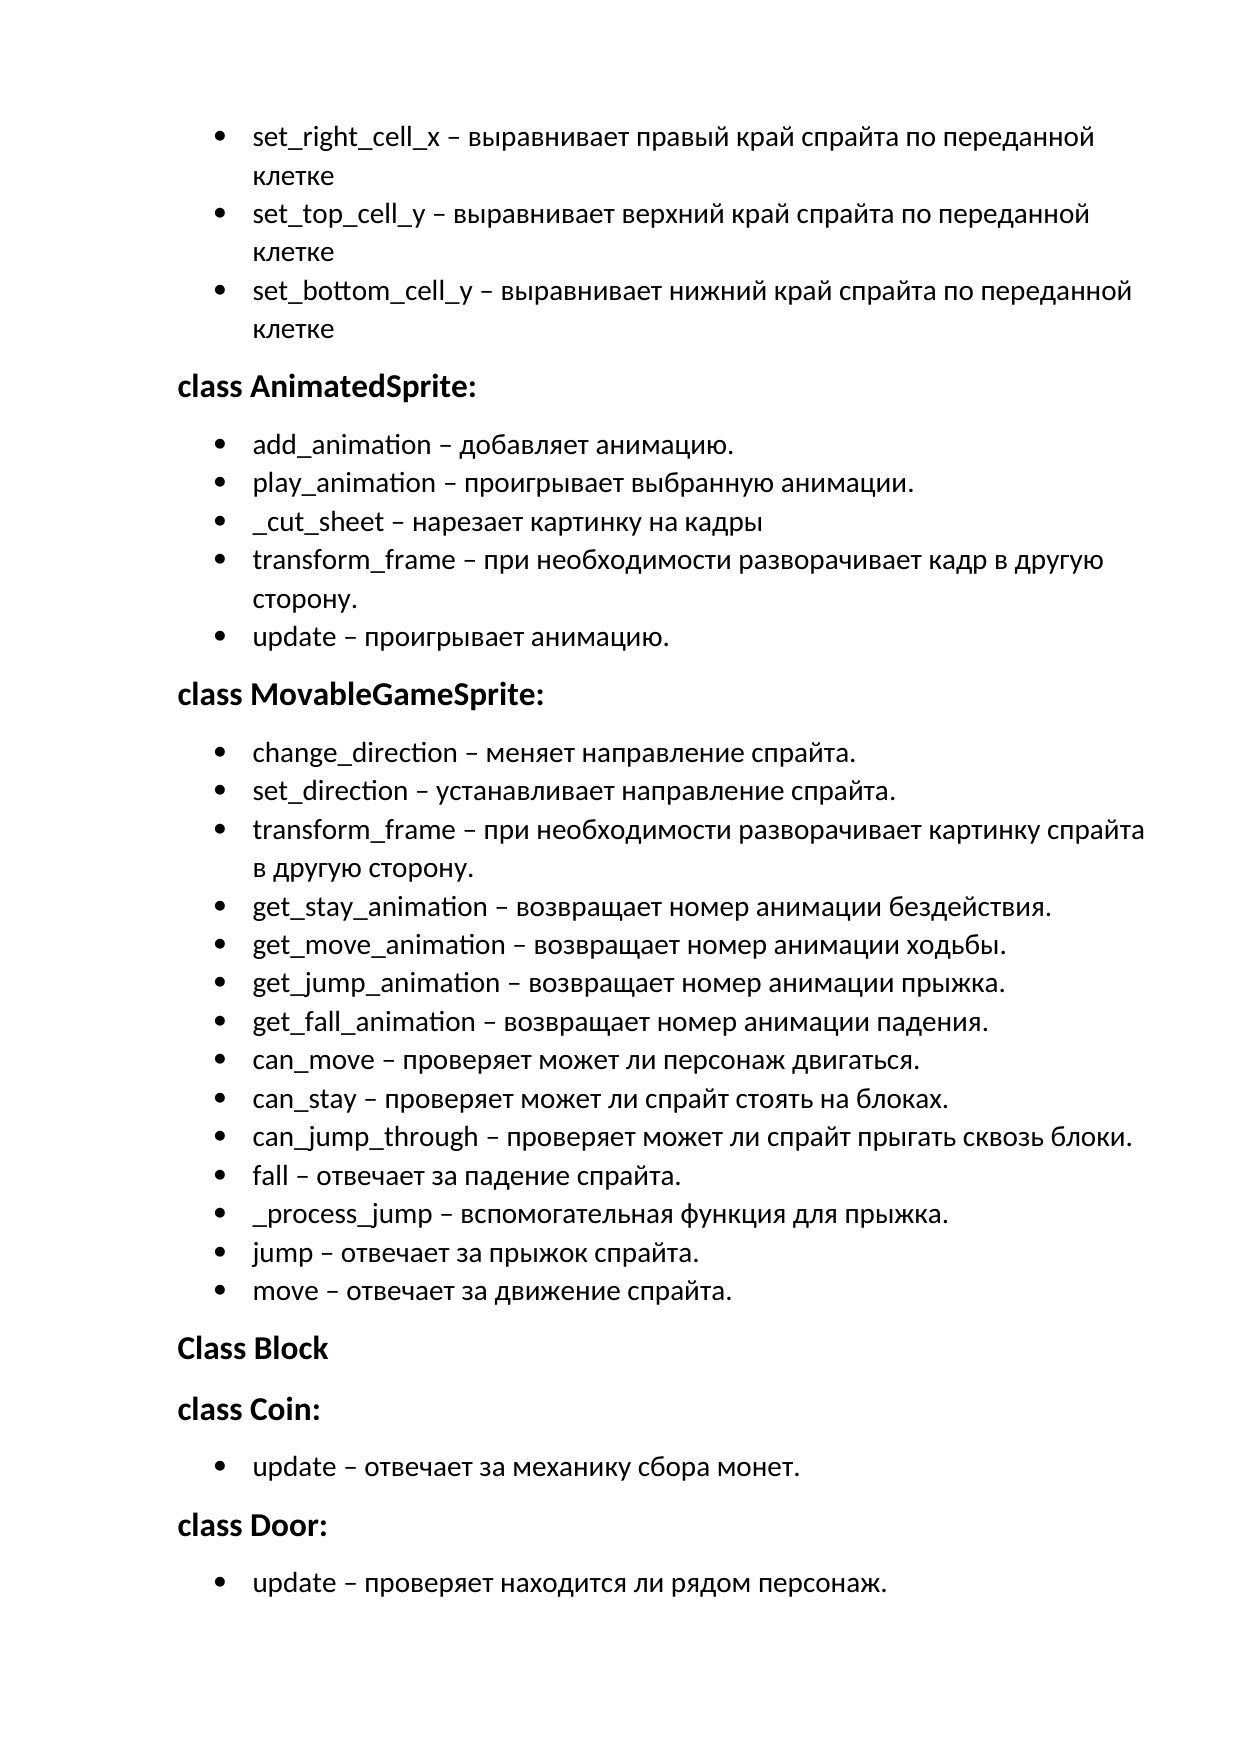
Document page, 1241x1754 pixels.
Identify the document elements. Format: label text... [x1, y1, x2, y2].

text class Coin: [177, 1388, 1152, 1428]
list get_stay_animation – возвращает номер анимации бездействия. [215, 888, 1152, 923]
list jump – отвечает за прыжок спрайта. [215, 1234, 1152, 1269]
list get_fall_animation – возвращает номер анимации падения. [215, 1003, 1152, 1039]
list transform_frame – при необходимости разворачивает кадр в другую сторону. [215, 541, 1152, 615]
text class AnimatedSprite: [177, 365, 1152, 406]
text Class Block [177, 1327, 1152, 1368]
text class MovableGameSprite: [177, 673, 1152, 714]
text class Door: [177, 1503, 1152, 1544]
list play_animation – проигрывает выбранную анимации. [215, 464, 1152, 500]
list transform_frame – при необходимости разворачивает картинку спрайта в другую сторону. [215, 811, 1152, 885]
list set_bottom_cell_y – выравнивает нижний край спрайта по переданной клетке [215, 272, 1152, 346]
list update – отвечает за механику сбора монет. [215, 1448, 1152, 1484]
list fall – отвечает за падение спрайта. [215, 1157, 1152, 1192]
list _process_jump – вспомогательная функция для прыжка. [215, 1195, 1152, 1231]
list set_right_cell_x – выравнивает правый край спрайта по переданной клетке [215, 118, 1152, 192]
list get_move_animation – возвращает номер анимации ходьбы. [215, 926, 1152, 962]
list can_move – проверяет может ли персонаж двигаться. [215, 1041, 1152, 1077]
list can_stay – проверяет может ли спрайт стоять на блоках. [215, 1080, 1152, 1116]
list get_jump_animation – возвращает номер анимации прыжка. [215, 964, 1152, 1000]
list update – проверяет находится ли рядом персонаж. [215, 1564, 1152, 1600]
list change_direction – меняет направление спрайта. [215, 734, 1152, 769]
list can_jump_through – проверяет может ли спрайт прыгать сквозь блоки. [215, 1118, 1152, 1154]
list _cut_sheet – нарезает картинку на кадры [215, 503, 1152, 538]
list set_top_cell_y – выравнивает верхний край спрайта по переданной клетке [215, 195, 1152, 269]
list update – проигрывает анимацию. [215, 618, 1152, 654]
list add_animation – добавляет анимацию. [215, 426, 1152, 462]
list move – отвечает за движение спрайта. [215, 1272, 1152, 1308]
list set_direction – устанавливает направление спрайта. [215, 772, 1152, 808]
